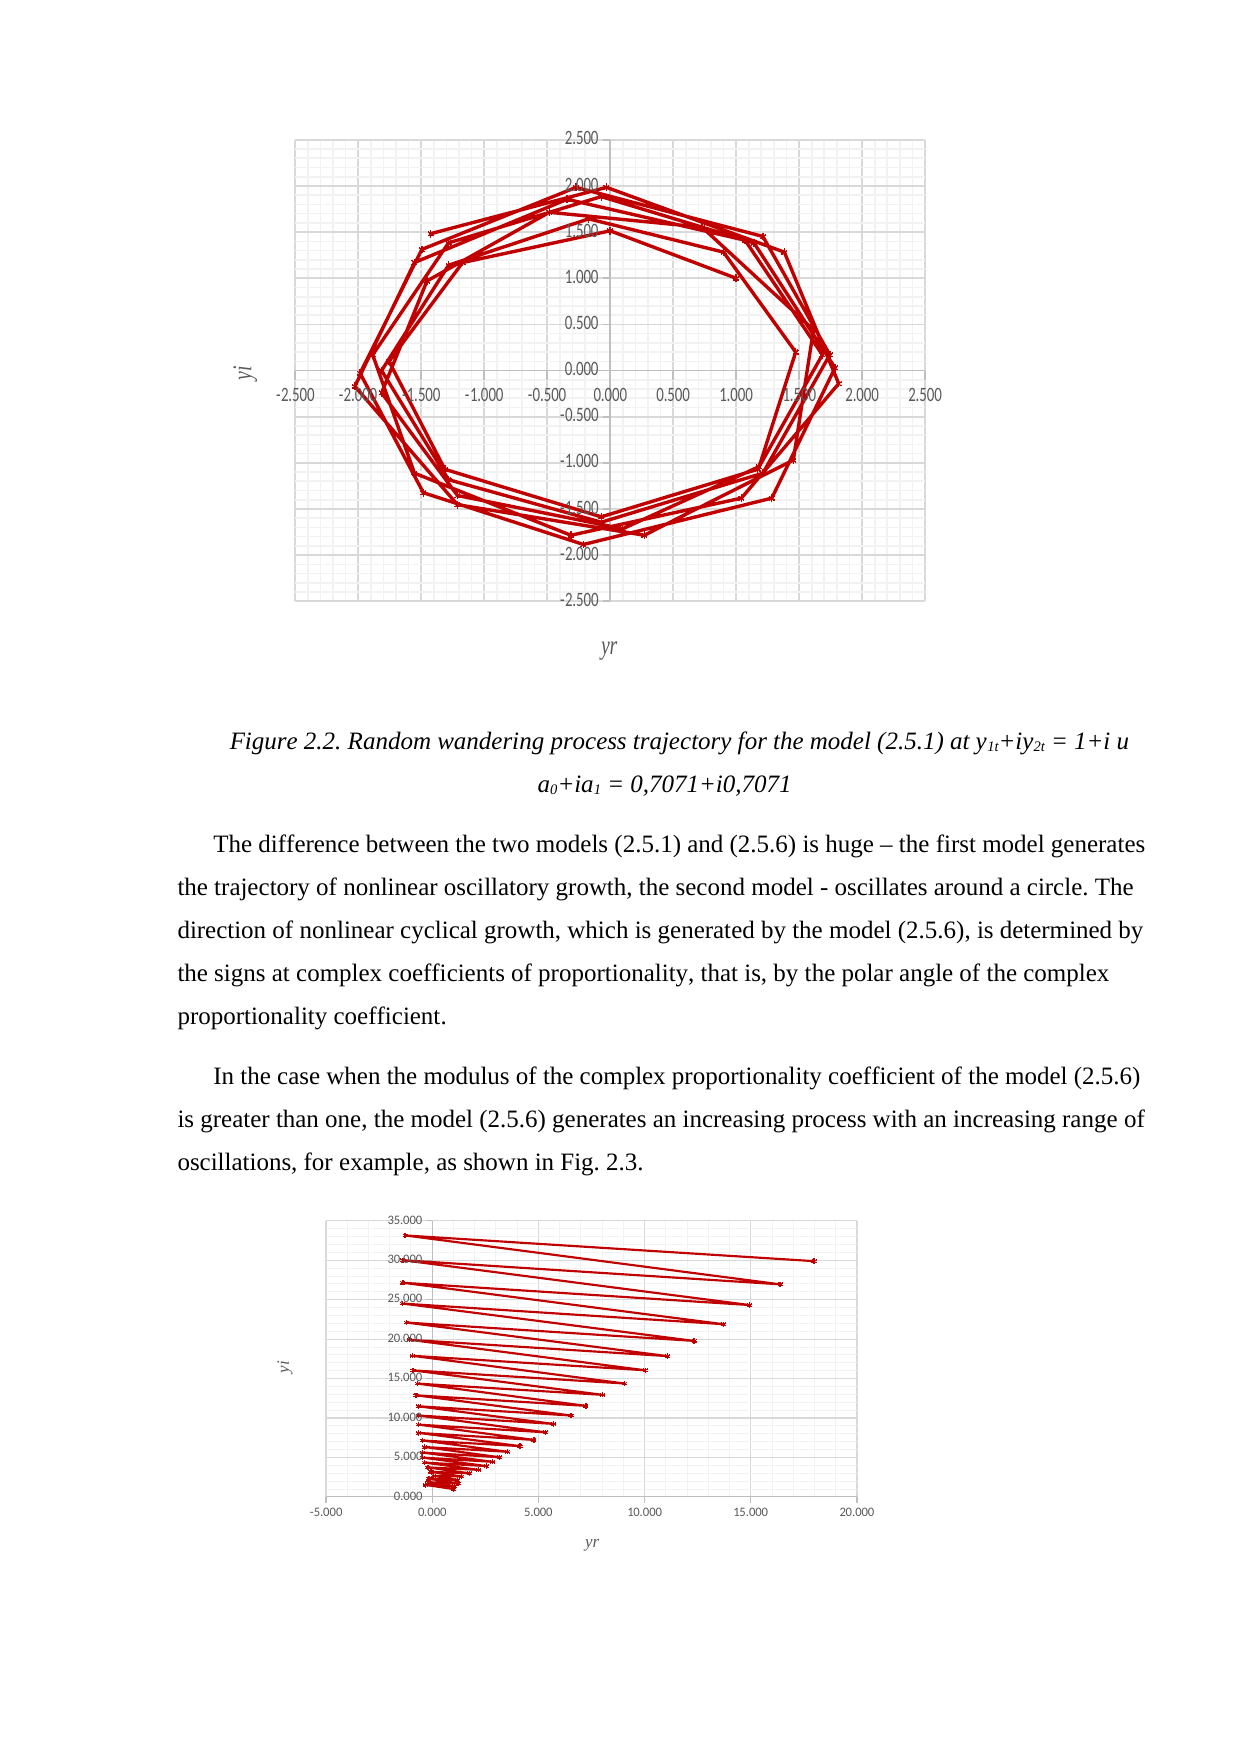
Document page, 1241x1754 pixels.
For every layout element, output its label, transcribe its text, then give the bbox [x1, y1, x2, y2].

text The difference between the two models (2.5.1) and (2.5.6) is huge – the first model generates the trajectory of nonlinear oscillatory growth, the second model - oscillates around a circle. The direction of nonlinear cyclical growth, which is generated by the model (2.5.6), is determined by the signs at complex coefficients of proportionality, that is, by the polar angle of the complex proportionality coefficient. [177, 829, 1152, 1030]
text Figure 2.2. Random wandering process trajectory for the model (2.5.1) at y1t+iy2t = 1+i и a0+ia1 = 0,7071+i0,7071 [177, 726, 1152, 798]
text In the case when the modulus of the complex proportionality coefficient of the model (2.5.6) is greater than one, the model (2.5.6) generates an increasing process with an increasing range of oscillations, for example, as shown in Fig. 2.3. [177, 1061, 1152, 1176]
